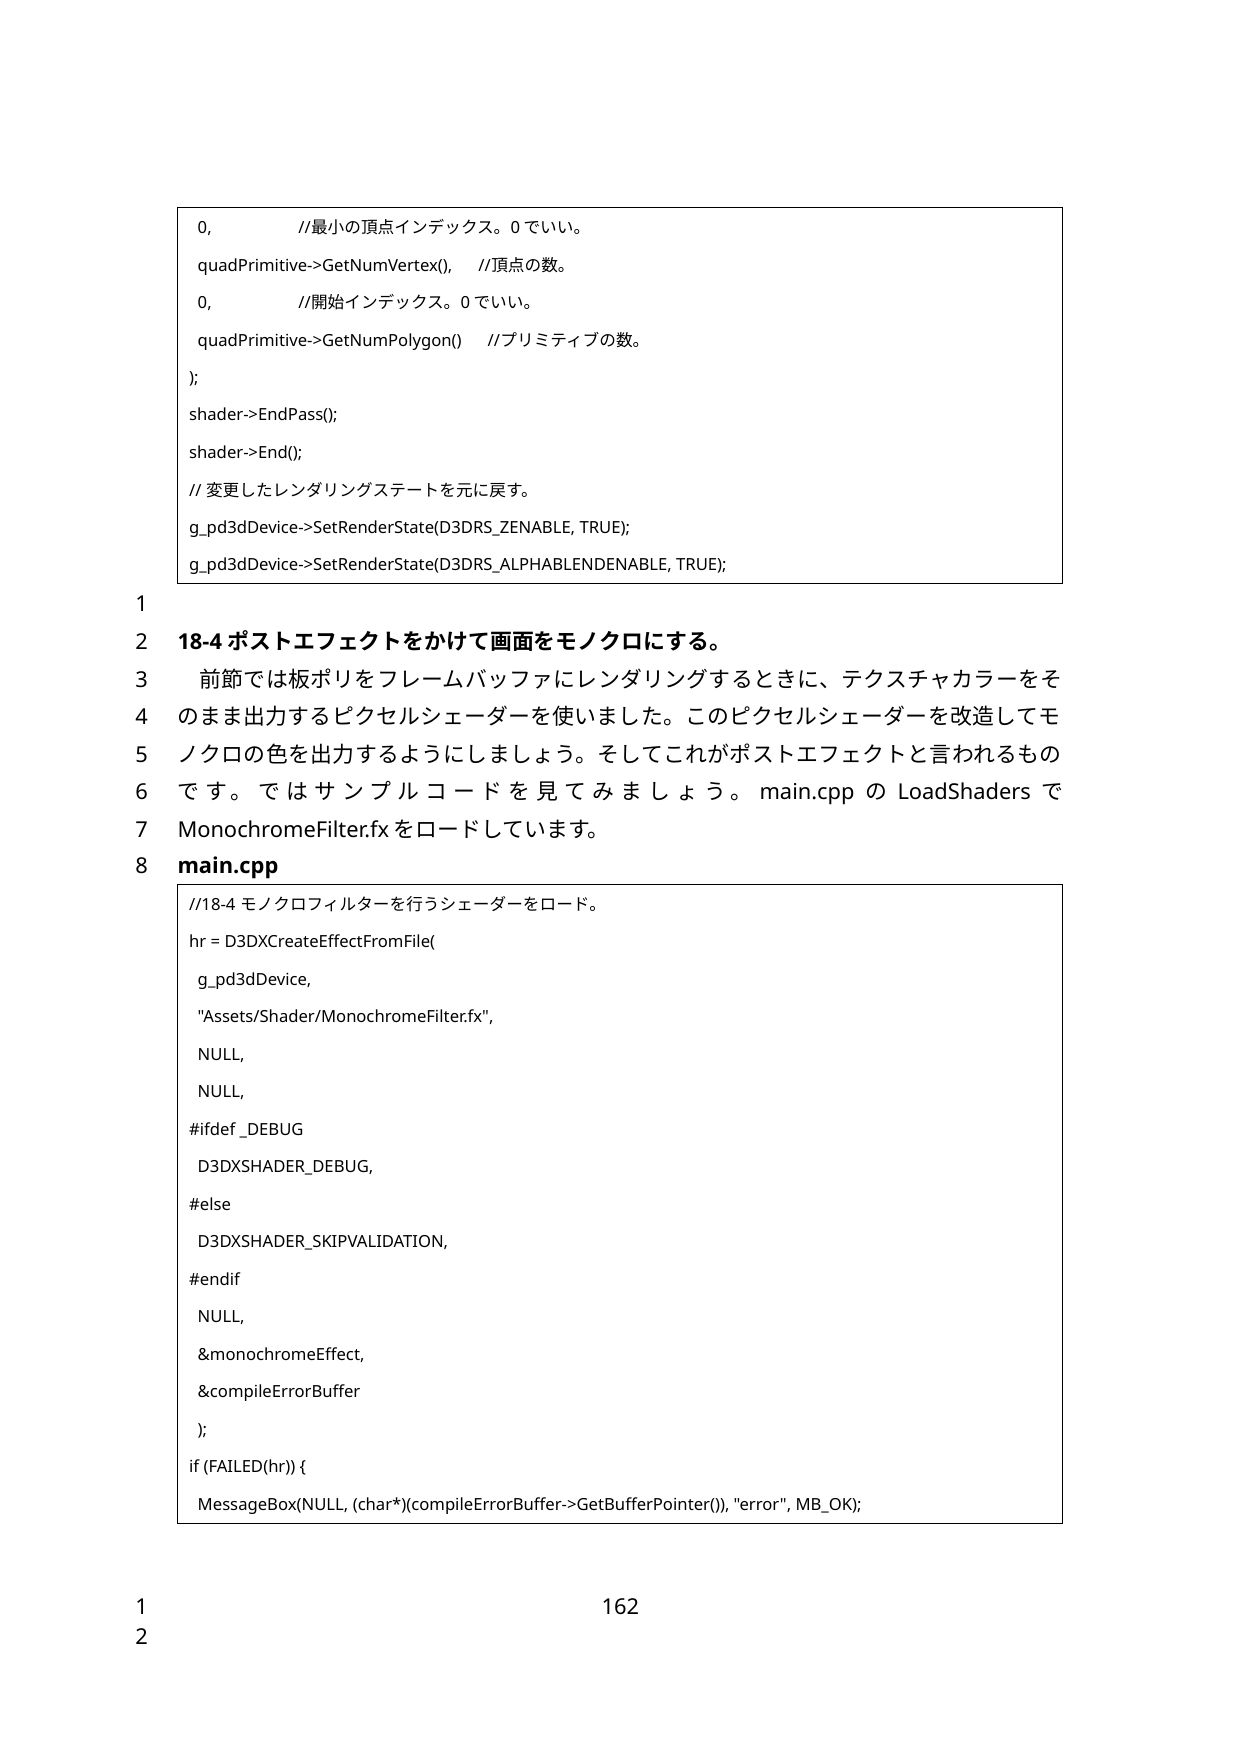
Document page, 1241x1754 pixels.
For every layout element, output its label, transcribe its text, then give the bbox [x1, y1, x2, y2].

text 前節では板ポリをフレームバッファにレンダリングするときに、テクスチャカラーをそのまま出力するピクセルシェーダーを使いました。このピクセルシェーダーを改造してモノクロの色を出力するようにしましょう。そしてこれがポストエフェクトと言われるものです。ではサンプルコードを見てみましょう。main.cppのLoadShadersでMonochromeFilter.fxをロードしています。 [177, 659, 1063, 846]
text main.cpp [177, 846, 1063, 884]
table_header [178, 885, 1062, 1522]
text 18-4 ポストエフェクトをかけて画面をモノクロにする。 [177, 621, 1063, 659]
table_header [178, 208, 1062, 583]
